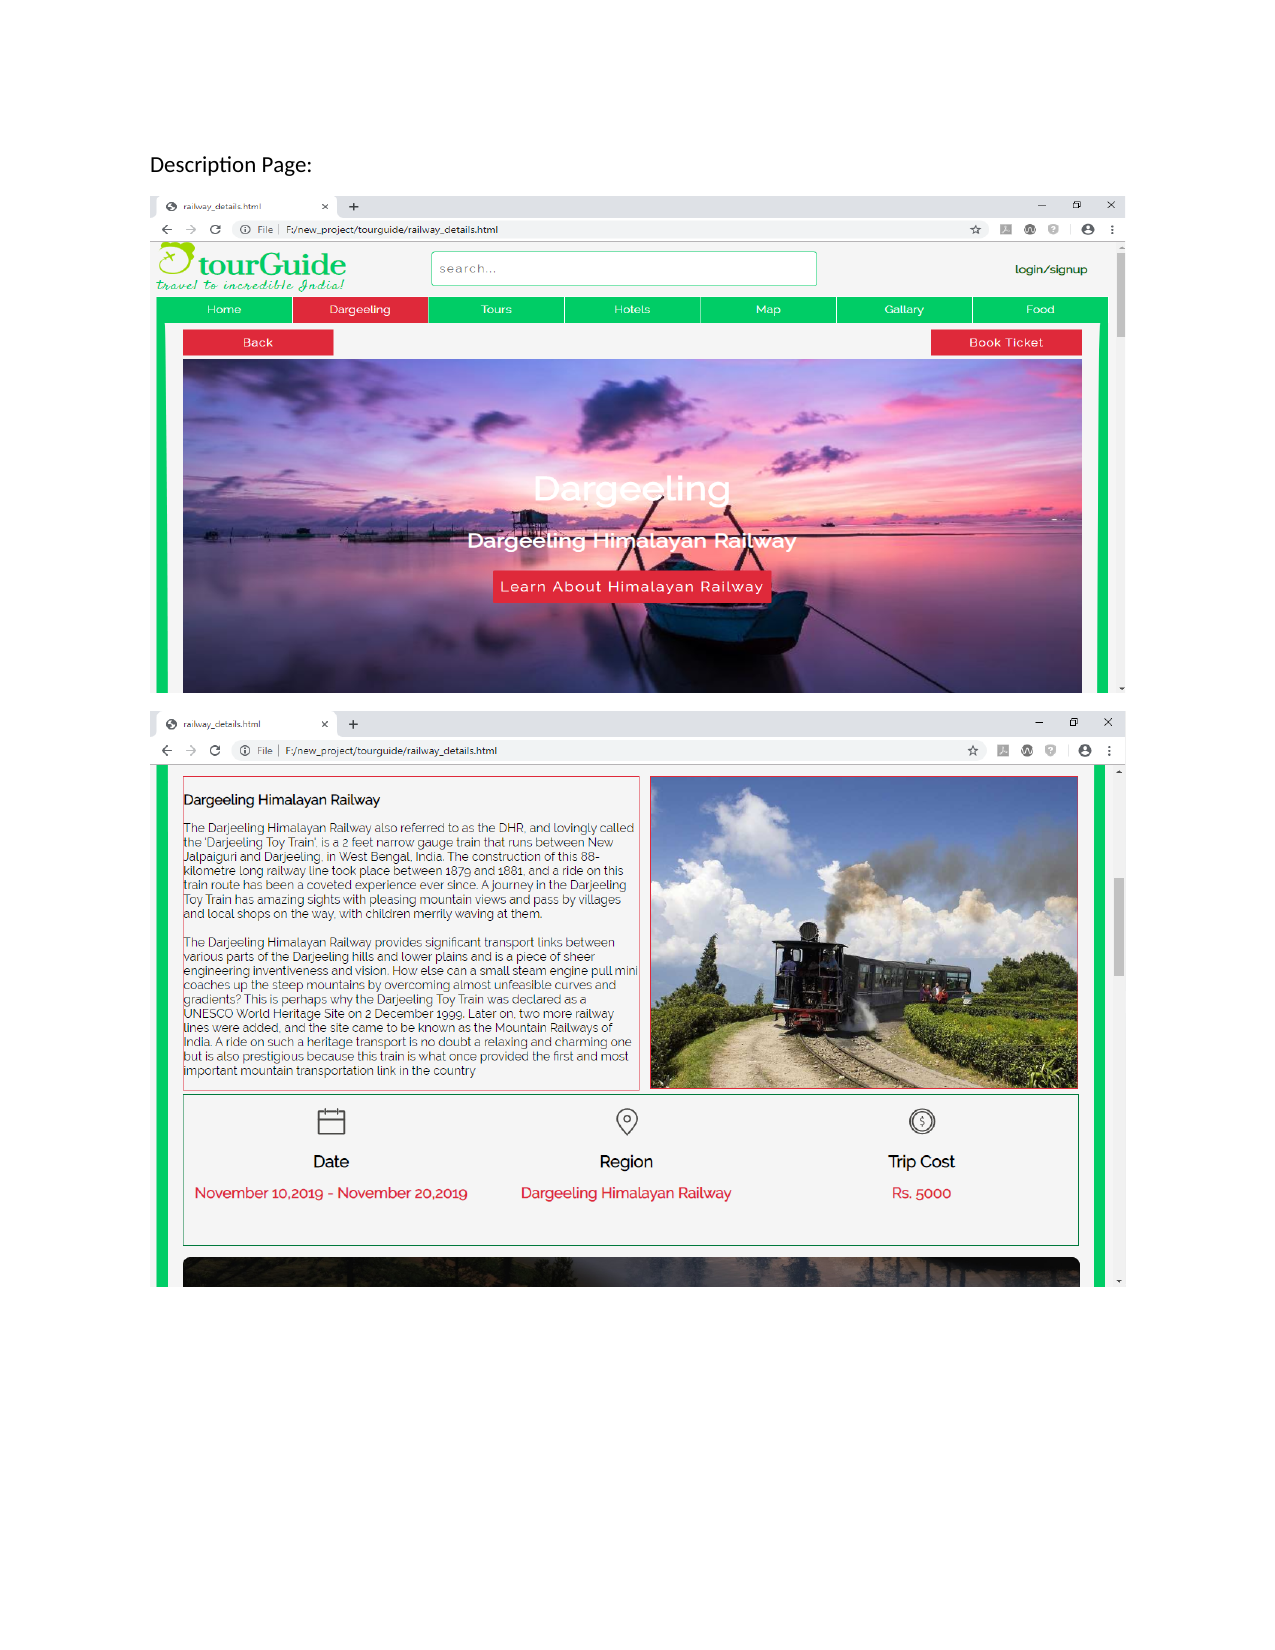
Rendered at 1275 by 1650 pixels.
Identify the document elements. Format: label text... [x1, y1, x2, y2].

text Description Page: [150, 150, 1125, 178]
picture [150, 711, 1125, 1287]
picture [150, 196, 1125, 693]
